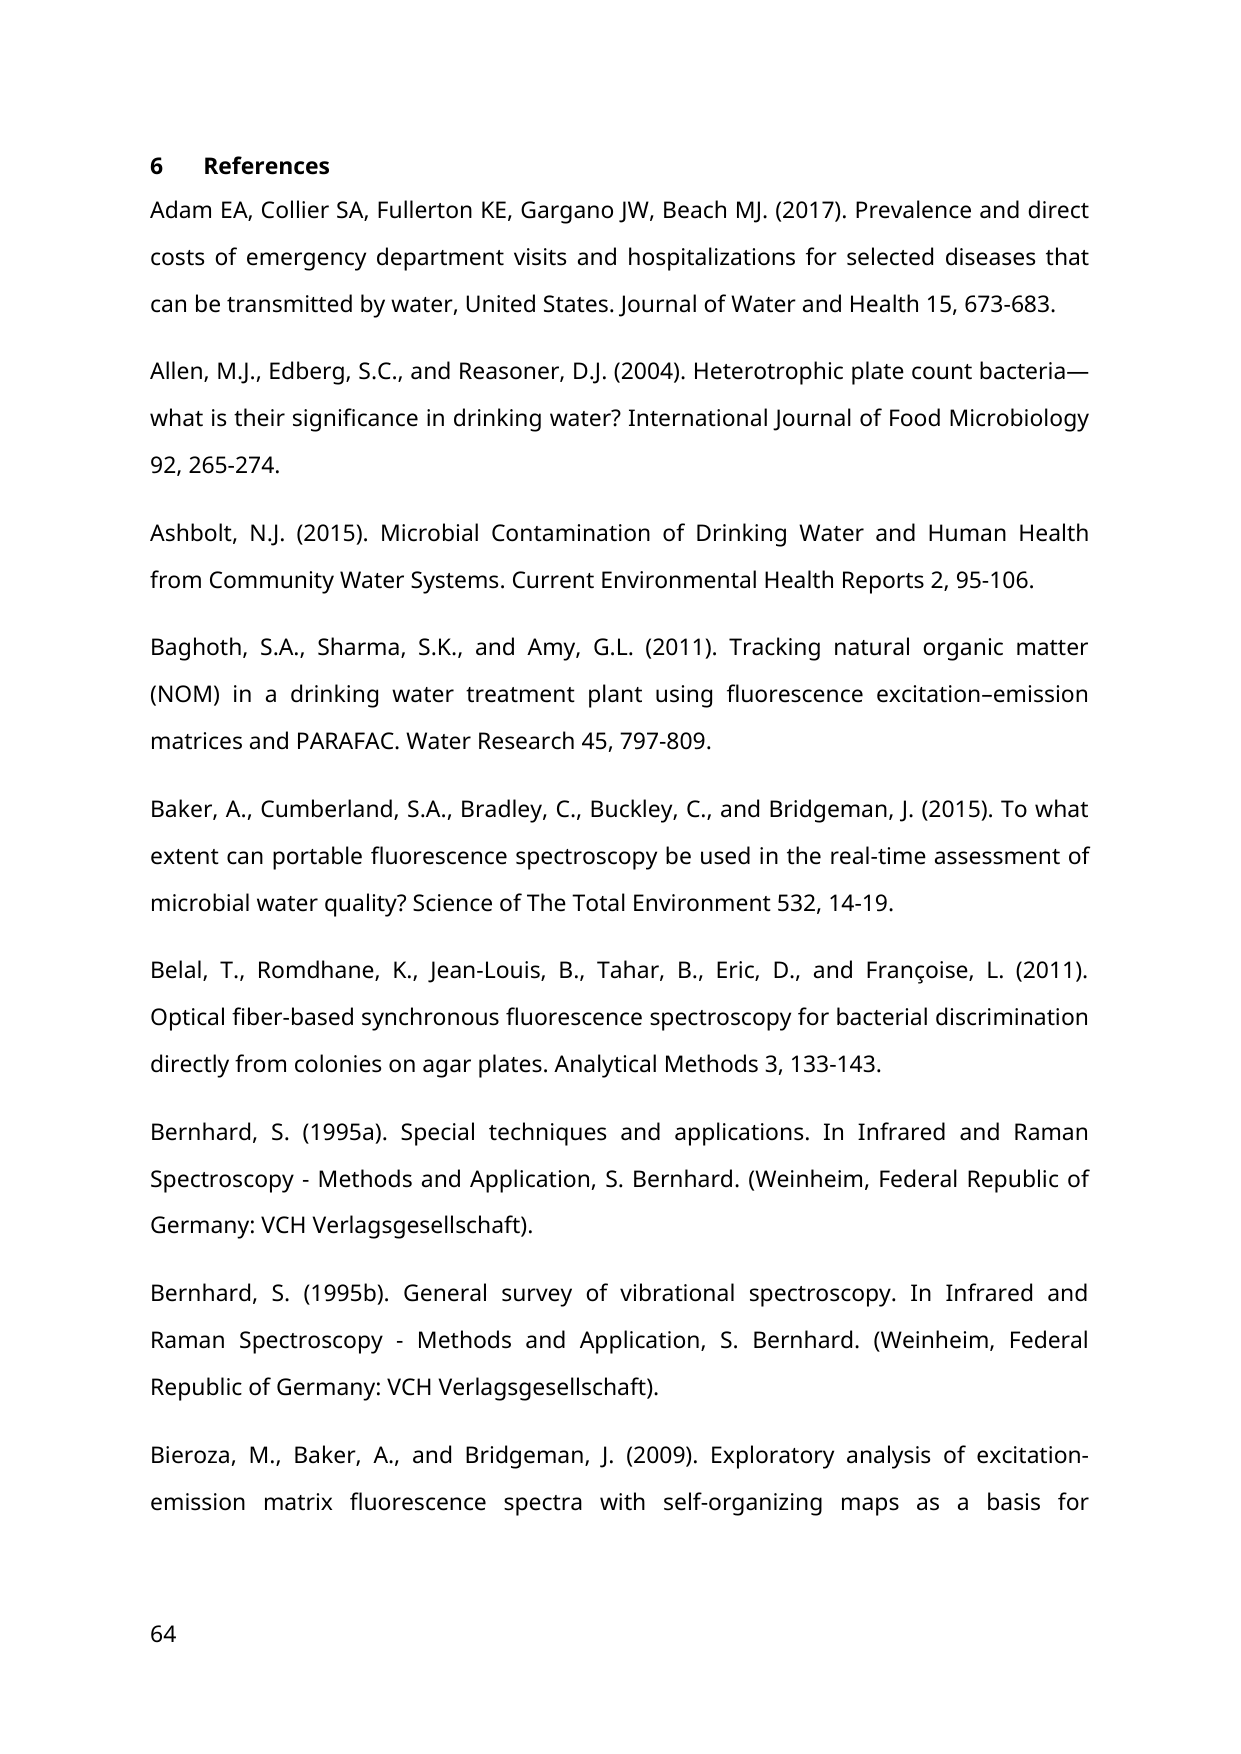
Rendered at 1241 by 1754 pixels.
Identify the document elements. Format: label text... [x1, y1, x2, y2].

subtitle References [150, 150, 1090, 181]
text Allen, M.J., Edberg, S.C., and Reasoner, D.J. (2004). Heterotrophic plate count bacteria—what is their significance in drinking water? International Journal of Food Microbiology 92, 265-274. [150, 355, 1090, 480]
text Baker, A., Cumberland, S.A., Bradley, C., Buckley, C., and Bridgeman, J. (2015). To what extent can portable fluorescence spectroscopy be used in the real-time assessment of microbial water quality? Science of The Total Environment 532, 14-19. [150, 793, 1090, 918]
text Adam EA, Collier SA, Fullerton KE, Gargano JW, Beach MJ. (2017). Prevalence and direct costs of emergency department visits and hospitalizations for selected diseases that can be transmitted by water, United States. Journal of Water and Health 15, 673-683. [150, 194, 1090, 319]
text Baghoth, S.A., Sharma, S.K., and Amy, G.L. (2011). Tracking natural organic matter (NOM) in a drinking water treatment plant using fluorescence excitation–emission matrices and PARAFAC. Water Research 45, 797-809. [150, 631, 1090, 756]
text Bernhard, S. (1995b). General survey of vibrational spectroscopy. In Infrared and Raman Spectroscopy - Methods and Application, S. Bernhard. (Weinheim, Federal Republic of Germany: VCH Verlagsgesellschaft). [150, 1277, 1090, 1402]
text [150, 1438, 1090, 1517]
text Belal, T., Romdhane, K., Jean-Louis, B., Tahar, B., Eric, D., and Françoise, L. (2011). Optical fiber-based synchronous fluorescence spectroscopy for bacterial discrimination directly from colonies on agar plates. Analytical Methods 3, 133-143. [150, 954, 1090, 1079]
text Bernhard, S. (1995a). Special techniques and applications. In Infrared and Raman Spectroscopy - Methods and Application, S. Bernhard. (Weinheim, Federal Republic of Germany: VCH Verlagsgesellschaft). [150, 1116, 1090, 1241]
text Ashbolt, N.J. (2015). Microbial Contamination of Drinking Water and Human Health from Community Water Systems. Current Environmental Health Reports 2, 95-106. [150, 517, 1090, 595]
